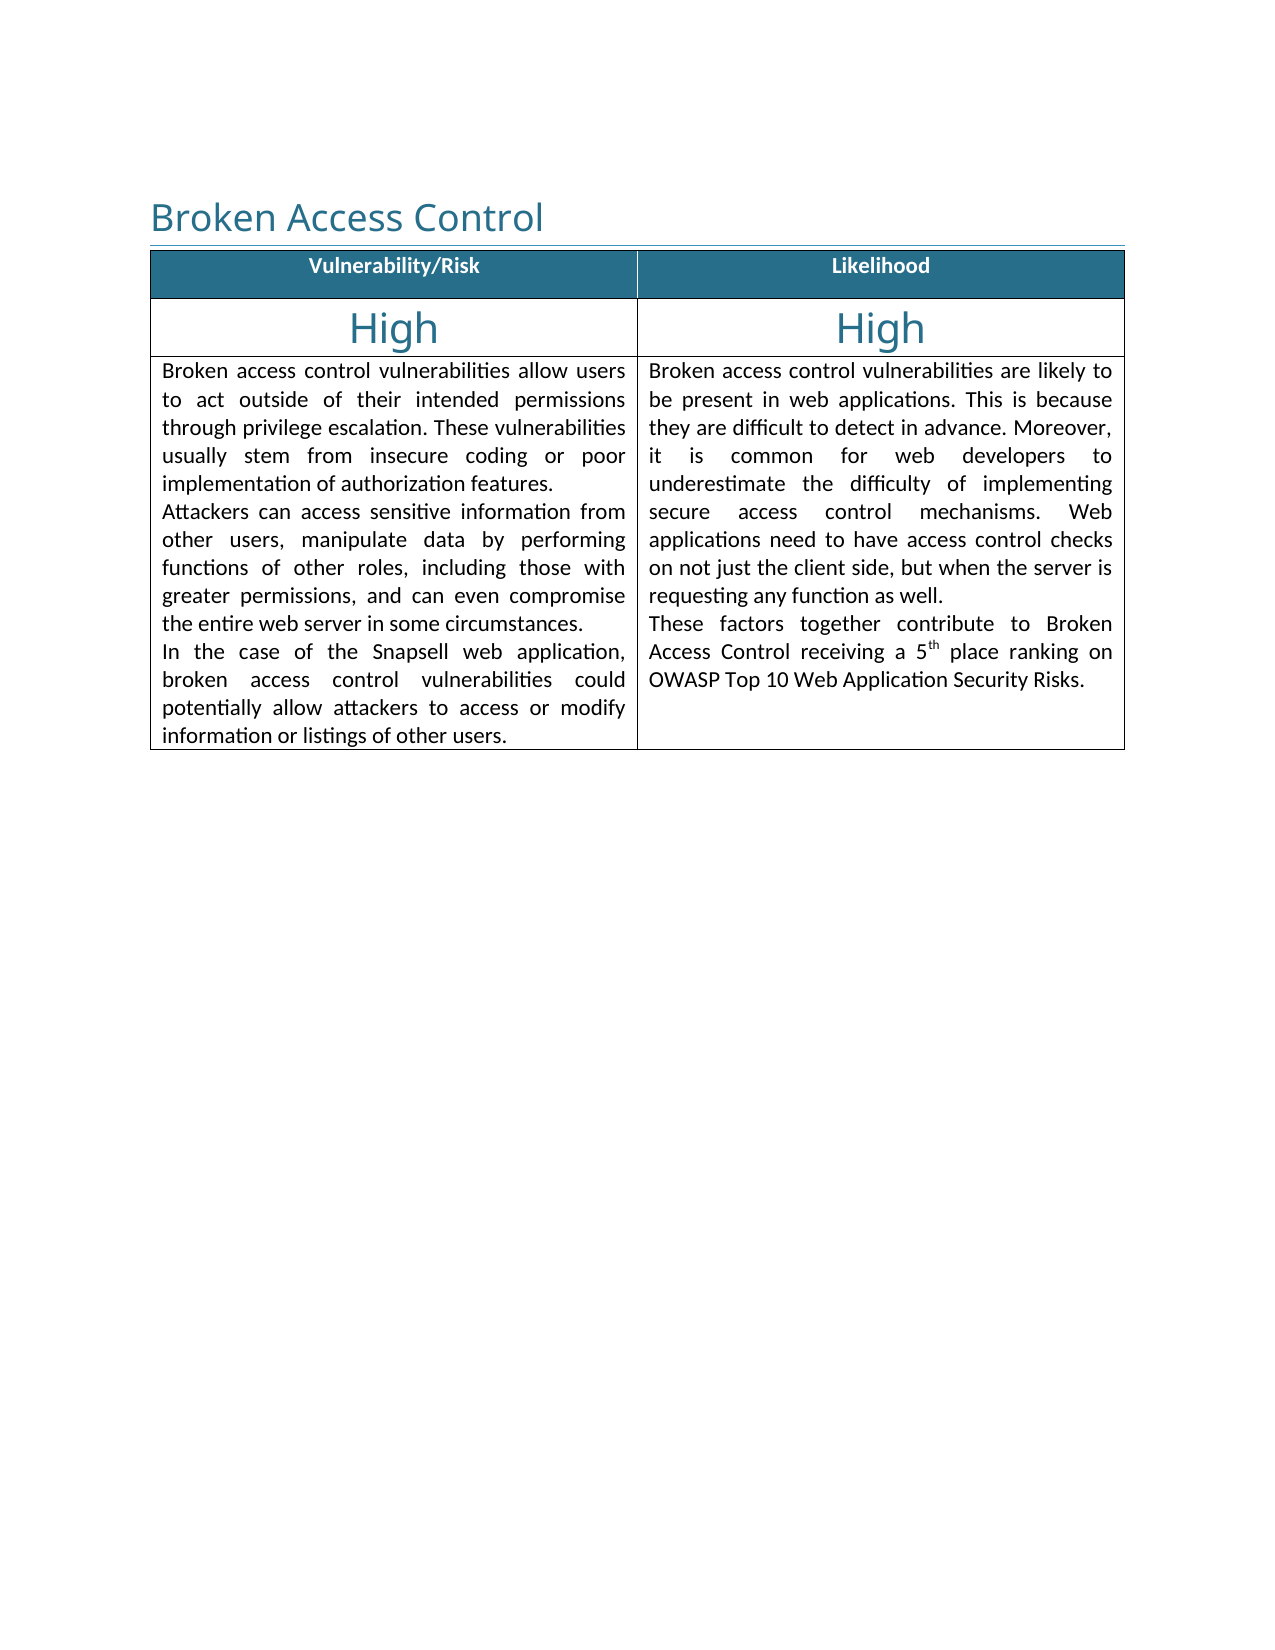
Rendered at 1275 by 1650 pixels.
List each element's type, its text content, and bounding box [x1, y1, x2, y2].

table_cell Broken access control vulnerabilities are likely to be present in web applications. This is because they are difficult to detect in advance. Moreover, it is common for web developers to underestimate the difficulty of implementing secure access control mechanisms. Web applications need to have access control checks on not just the client side, but when the server is requesting any function as well. These factors together contribute to Broken Access Control receiving a 5th place ranking on OWASP Top 10 Web Application Security Risks. [638, 357, 1124, 749]
table_cell Broken access control vulnerabilities allow users to act outside of their intended permissions through privilege escalation. These vulnerabilities usually stem from insecure coding or poor implementation of authorization features. Attackers can access sensitive information from other users, manipulate data by performing functions of other roles, including those with greater permissions, and can even compromise the entire web server in some circumstances. In the case of the Snapsell web application, broken access control vulnerabilities could potentially allow attackers to access or modify information or listings of other users. [151, 357, 637, 749]
table_header Vulnerability/Risk [151, 251, 637, 298]
table_cell High [151, 299, 637, 356]
table_header Likelihood [638, 251, 1124, 298]
subtitle Broken Access Control [150, 192, 1125, 245]
table_cell High [638, 299, 1124, 356]
